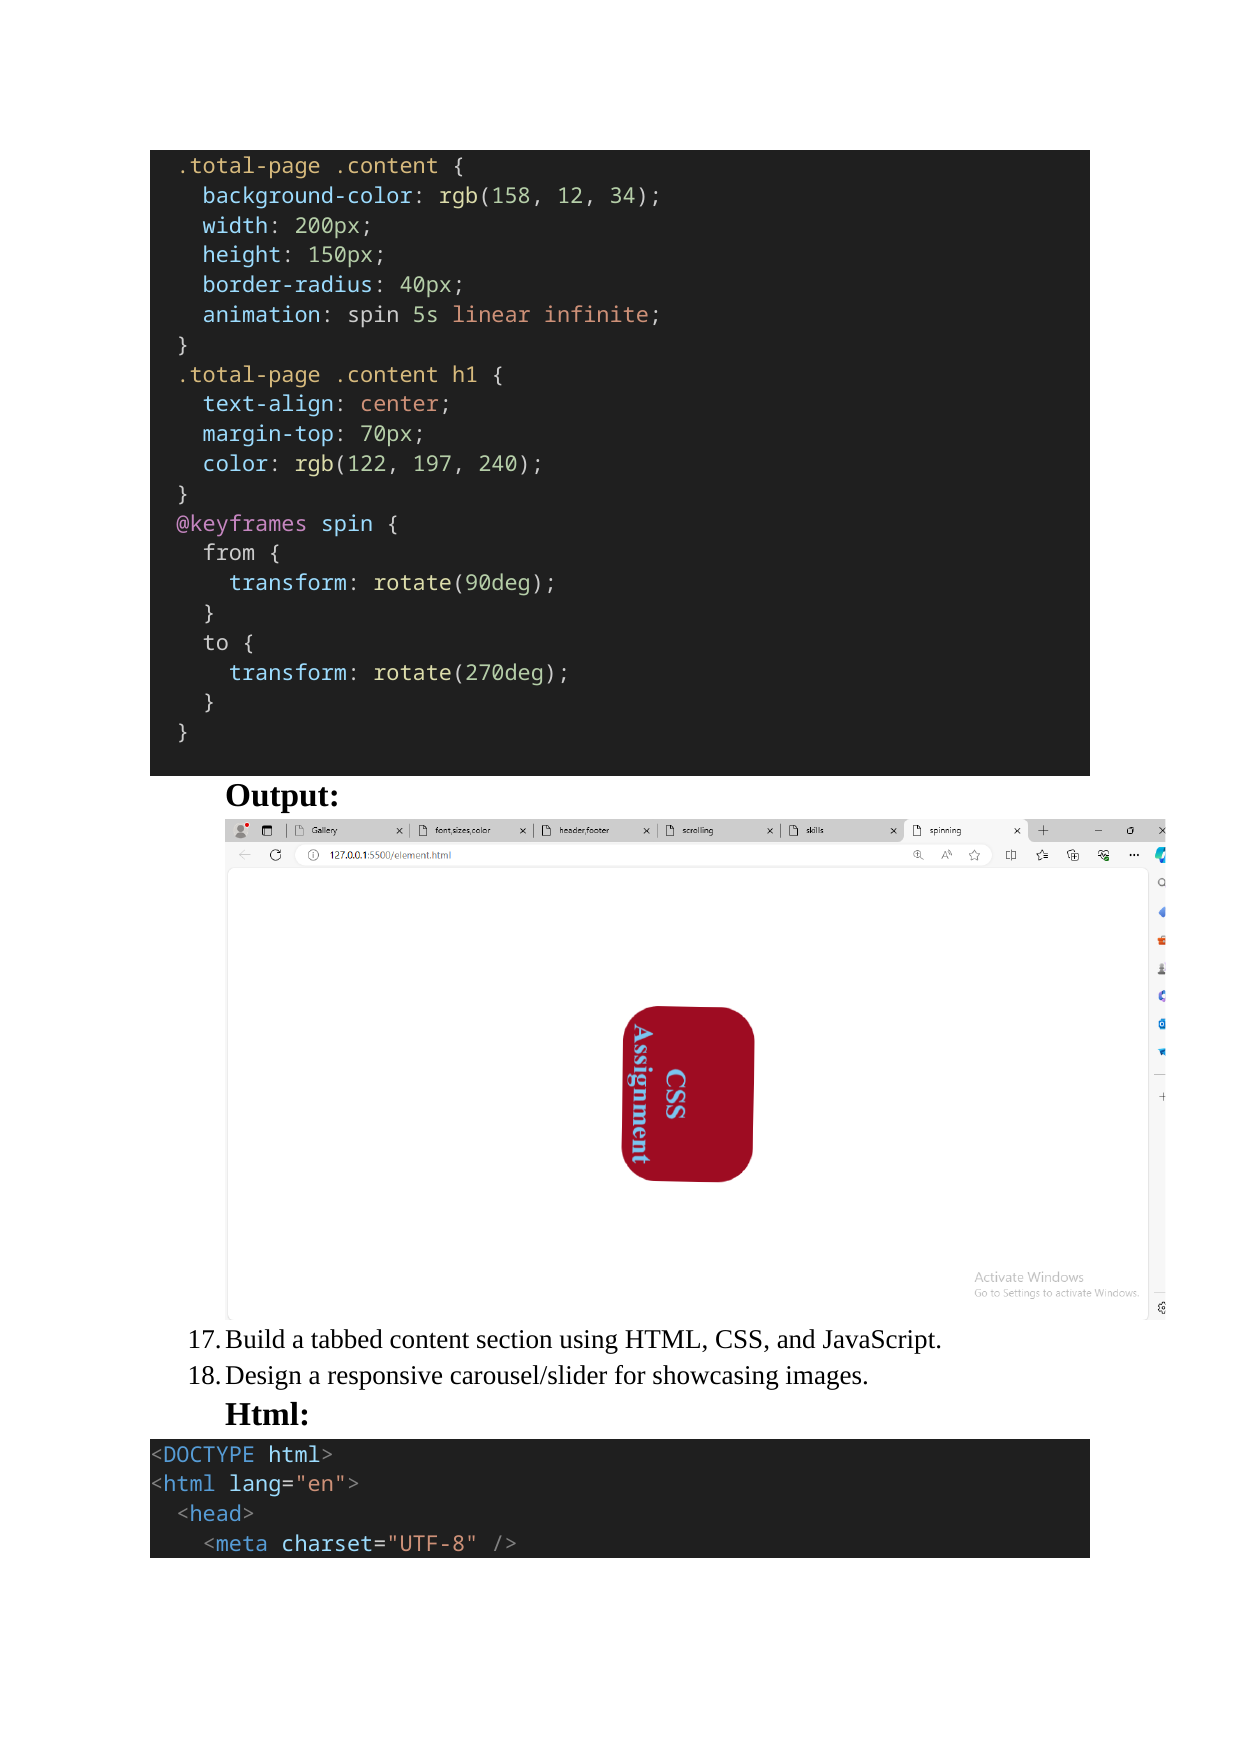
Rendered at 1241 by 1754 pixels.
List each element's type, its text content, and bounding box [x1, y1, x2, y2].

list Design a responsive carousel/slider for showcasing images. [187, 1359, 1090, 1390]
text Html: [225, 1394, 1090, 1433]
text margin-top: 70px; [150, 418, 1090, 448]
text } [150, 597, 1090, 627]
text .total-page .content h1 { [150, 358, 1090, 388]
text transform: rotate(90deg); [150, 567, 1090, 597]
text transform: rotate(270deg); [150, 656, 1090, 686]
text } [150, 686, 1090, 716]
text width: 200px; [150, 209, 1090, 239]
text .total-page .content { [150, 150, 1090, 180]
text color: rgb(122, 197, 240); [150, 448, 1090, 478]
picture [225, 819, 1166, 1320]
text @keyframes spin { [150, 507, 1090, 537]
text animation: spin 5s linear infinite; [150, 299, 1090, 329]
text } [150, 478, 1090, 507]
text } [150, 716, 1090, 746]
text <DOCTYPE html> [150, 1439, 1090, 1468]
text text-align: center; [150, 388, 1090, 418]
text Output: [225, 776, 1090, 814]
text <meta charset="UTF-8" /> [150, 1528, 1090, 1558]
text <head> [150, 1498, 1090, 1528]
text from { [150, 537, 1090, 567]
text background-color: rgb(158, 12, 34); [150, 180, 1090, 209]
text } [150, 329, 1090, 358]
text to { [150, 627, 1090, 656]
text <html lang="en"> [150, 1468, 1090, 1498]
text height: 150px; [150, 239, 1090, 269]
list Build a tabbed content section using HTML, CSS, and JavaScript. [187, 1323, 1090, 1354]
text border-radius: 40px; [150, 269, 1090, 299]
